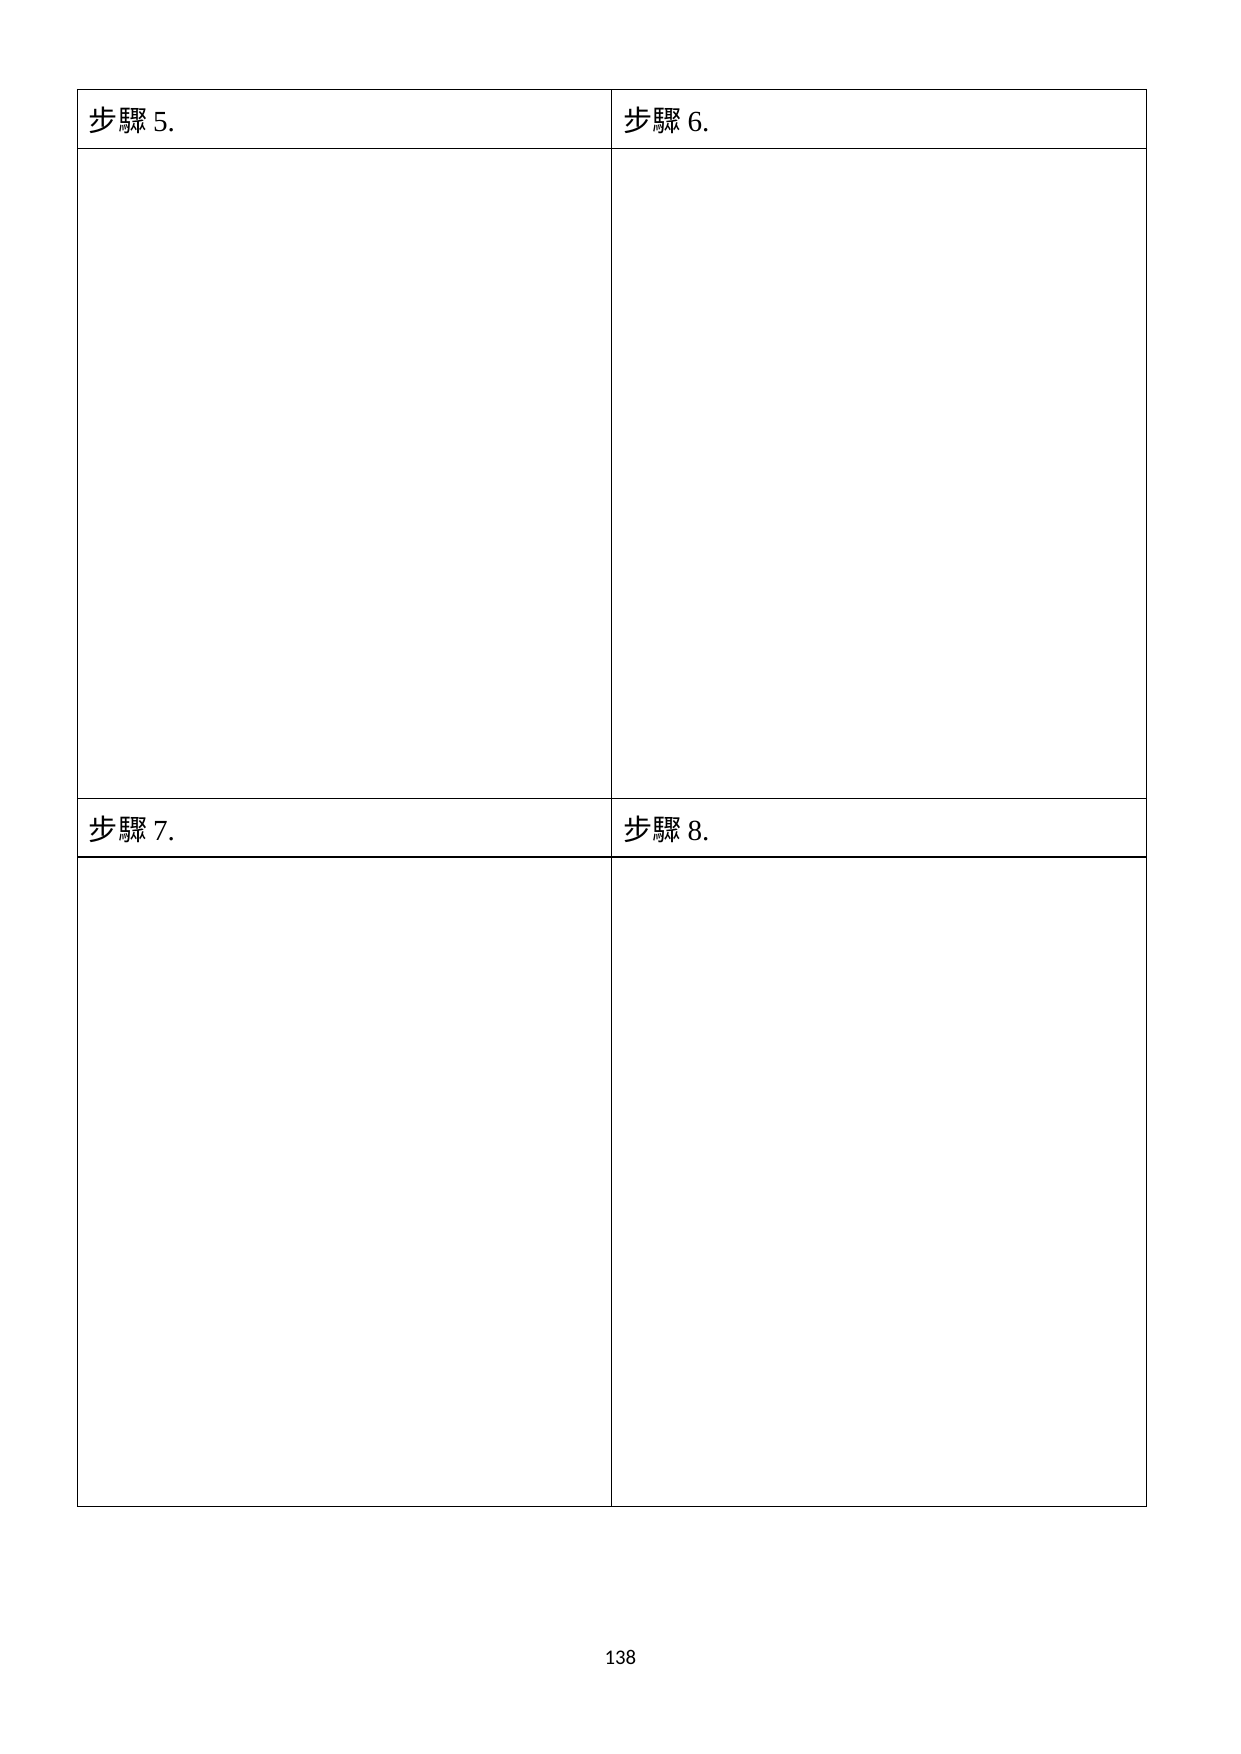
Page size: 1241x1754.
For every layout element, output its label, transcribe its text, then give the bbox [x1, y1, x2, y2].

table_cell [78, 149, 611, 797]
table_cell 步驟8. [612, 799, 1146, 856]
table_header 步驟5. [78, 90, 611, 148]
table_cell 步驟7. [78, 799, 611, 856]
table_header 步驟6. [612, 90, 1146, 148]
table_cell [612, 858, 1146, 1506]
table_cell [78, 858, 611, 1506]
table_cell [612, 149, 1146, 797]
